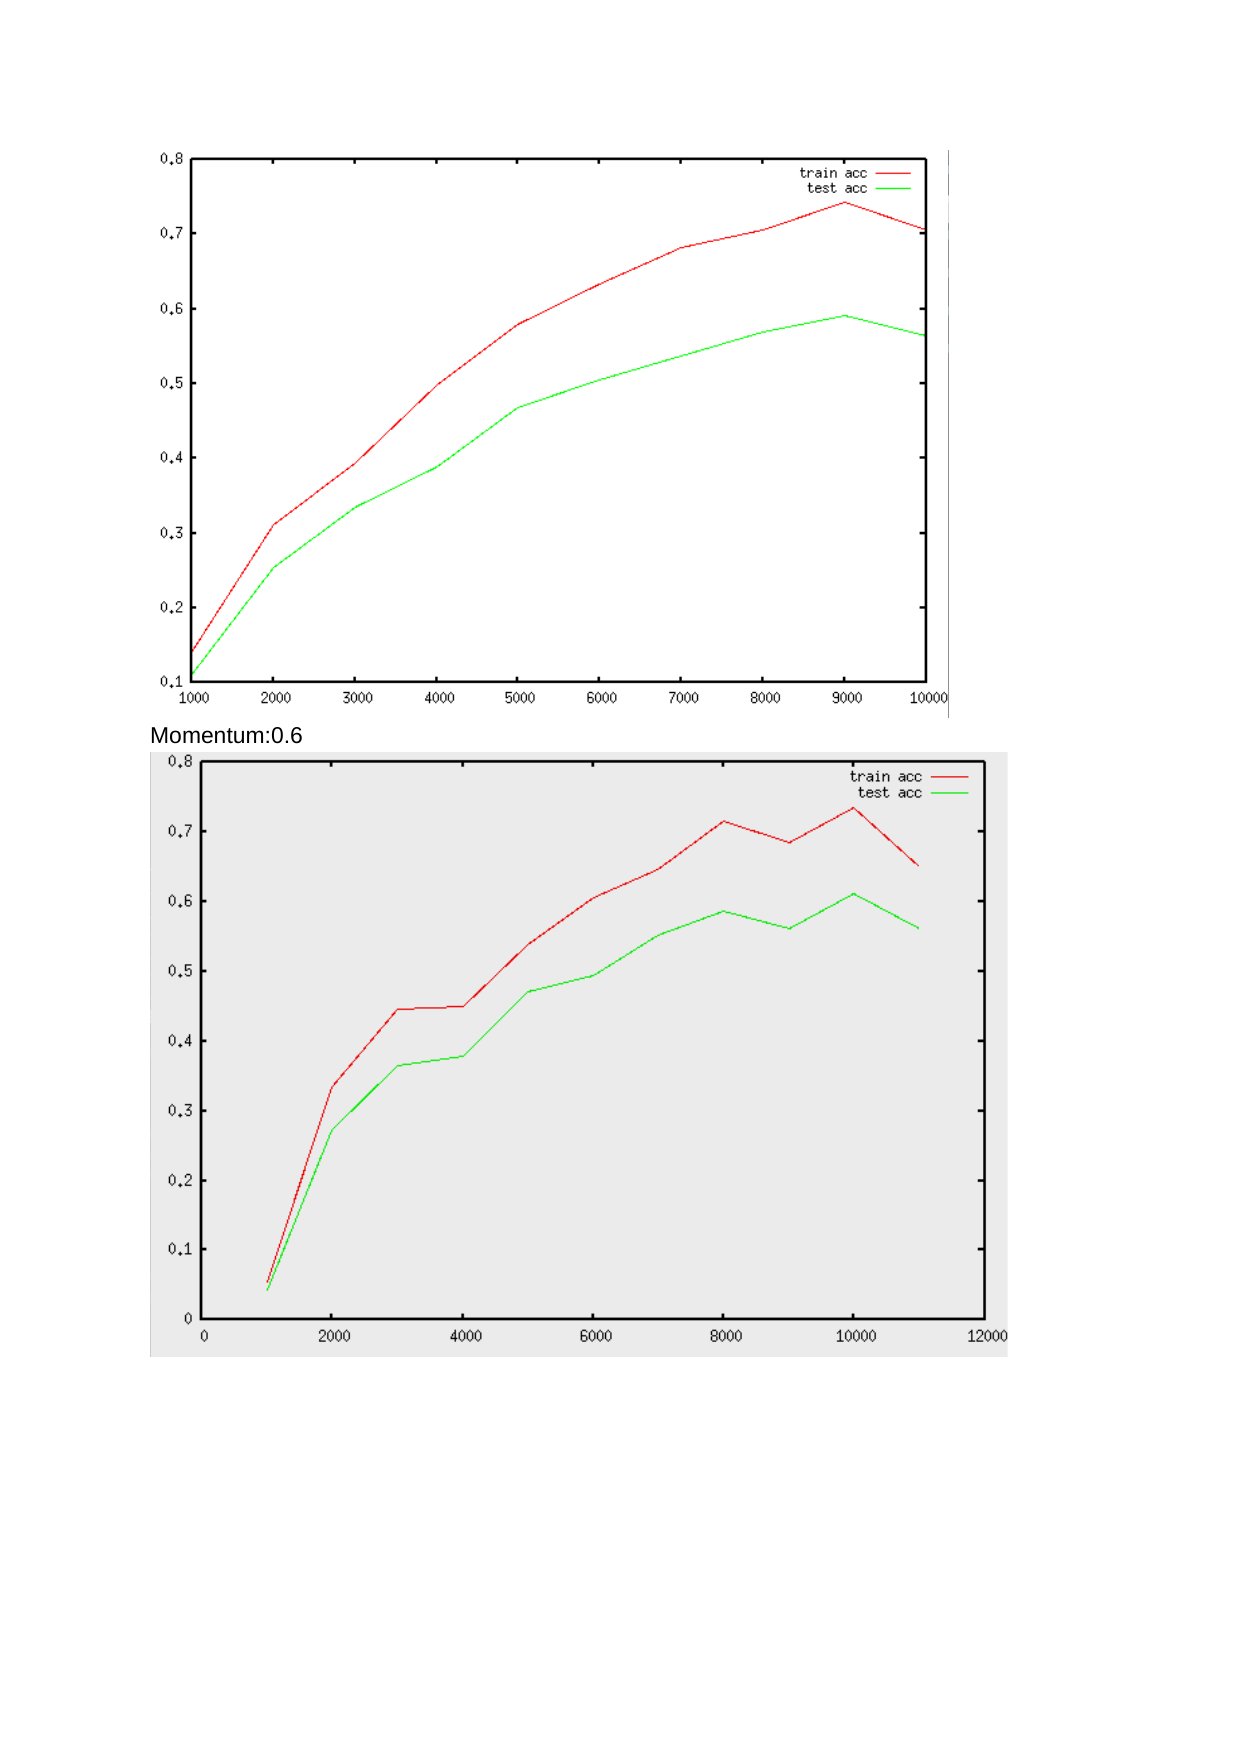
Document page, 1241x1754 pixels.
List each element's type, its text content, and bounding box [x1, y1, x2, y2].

text Momentum:0.6 [150, 722, 1090, 748]
picture [150, 752, 1008, 1357]
picture [150, 150, 949, 718]
